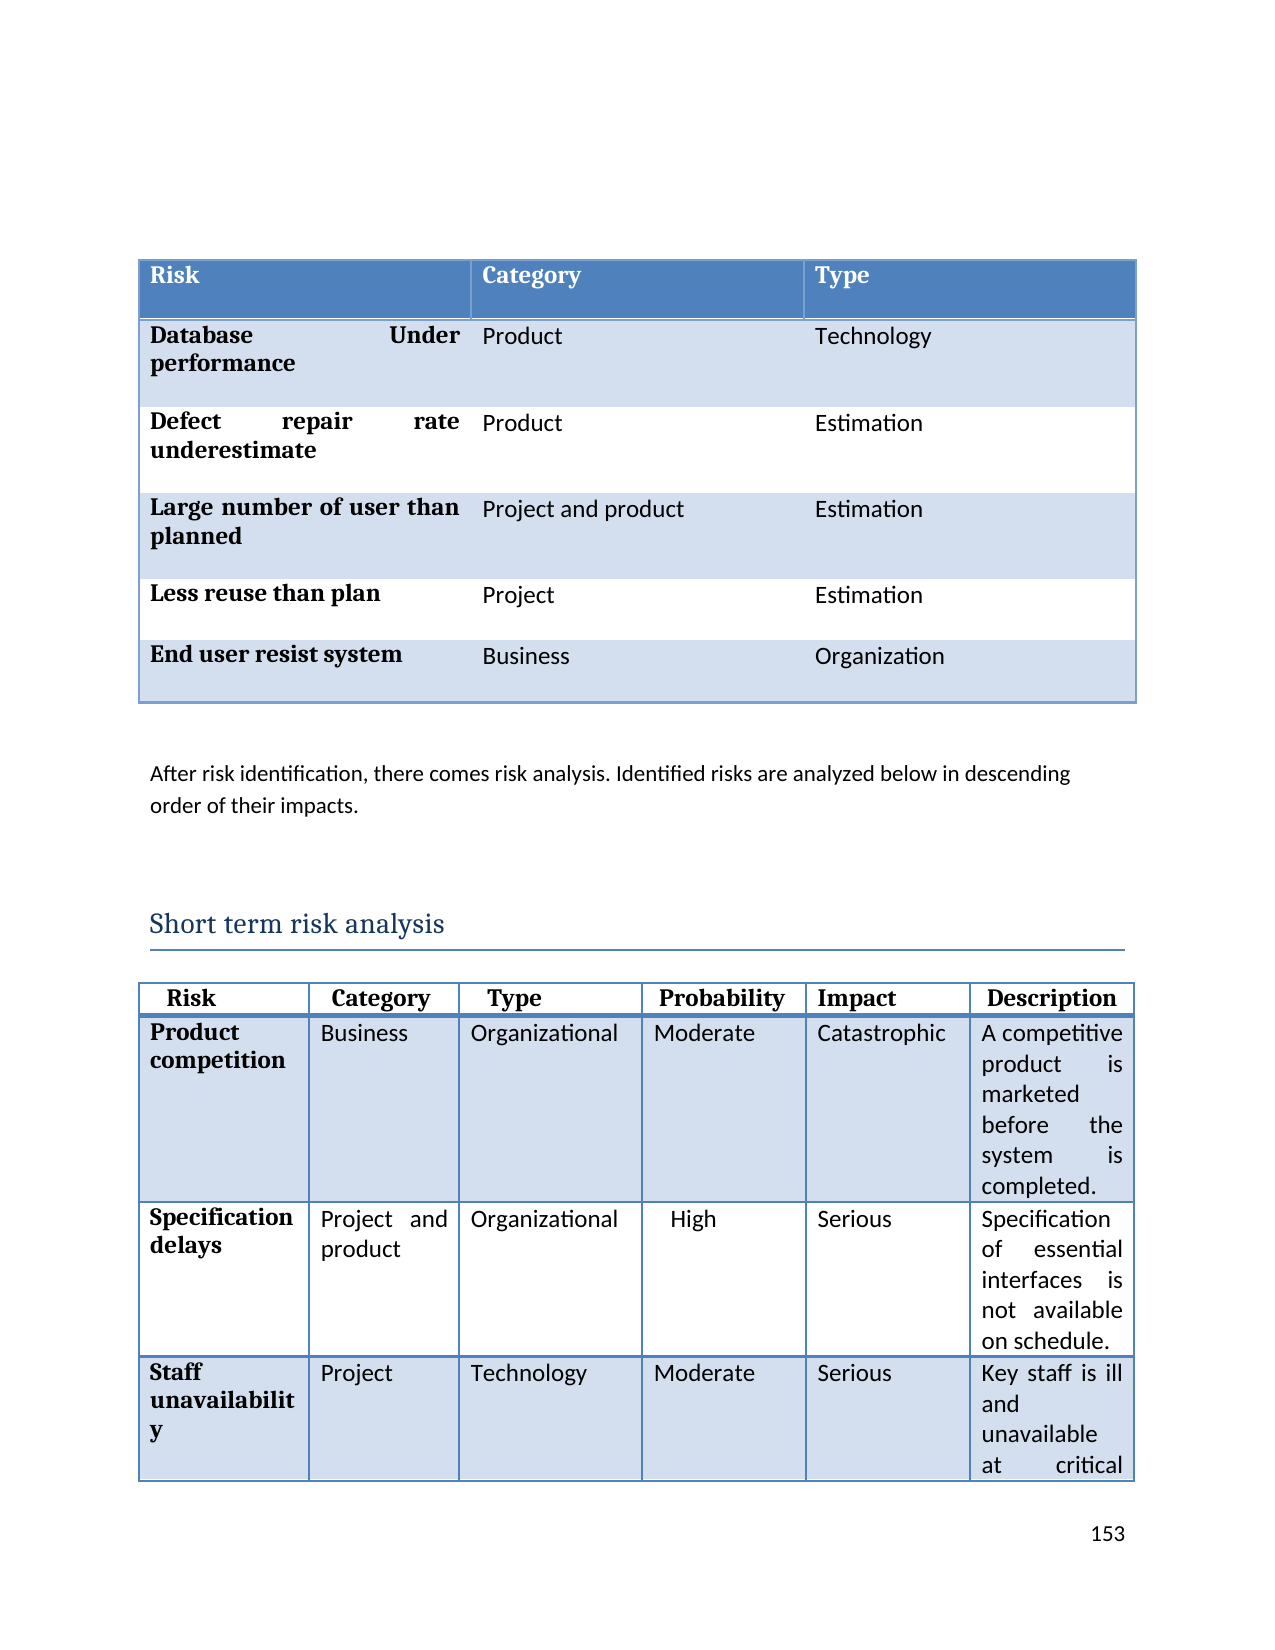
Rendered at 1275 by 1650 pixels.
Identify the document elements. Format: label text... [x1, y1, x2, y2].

table_cell Moderate [643, 1358, 805, 1479]
text After risk identification, there comes risk analysis. Identified risks are analyzed below in descending order of their impacts. [150, 759, 1125, 819]
table_cell Defect repair rate underestimate [140, 407, 471, 493]
table_cell Business [471, 640, 804, 701]
table_header Category [310, 984, 458, 1013]
table_cell Project and product [310, 1203, 458, 1355]
table_cell Organizational [460, 1203, 641, 1355]
table_cell Project and product [471, 493, 804, 579]
table_cell Specification of essential interfaces is not available on schedule. [971, 1203, 1133, 1355]
table_cell Product [471, 407, 804, 493]
table_cell Organizational [460, 1018, 641, 1201]
table_cell Database Under performance [140, 321, 471, 407]
table_header Description [971, 984, 1133, 1013]
table_cell Technology [460, 1358, 641, 1479]
table_cell Product [471, 321, 804, 407]
table_cell Project [310, 1358, 458, 1479]
table_header Impact [807, 984, 969, 1013]
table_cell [971, 1358, 1133, 1479]
table_cell Estimation [804, 407, 1135, 493]
table_cell Less reuse than plan [140, 579, 471, 640]
table_header Probability [643, 984, 805, 1013]
table_header Type [805, 261, 1135, 318]
table_cell Business [310, 1018, 458, 1201]
table_cell End user resist system [140, 640, 471, 701]
table_cell Estimation [804, 493, 1135, 579]
table_cell Product competition [140, 1018, 308, 1201]
table_header Risk [140, 261, 470, 318]
table_cell Moderate [643, 1018, 805, 1201]
table_cell Serious [807, 1203, 969, 1355]
table_cell Organization [804, 640, 1135, 701]
table_cell Project [471, 579, 804, 640]
table_cell Serious [807, 1358, 969, 1479]
table_cell Catastrophic [807, 1018, 969, 1201]
table_cell Large number of user than planned [140, 493, 471, 579]
title Short term risk analysis [150, 907, 1125, 949]
table_header Type [460, 984, 641, 1013]
table_header Category [472, 261, 803, 318]
table_cell Technology [804, 321, 1135, 407]
table_cell Specification delays [140, 1203, 308, 1355]
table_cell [140, 1358, 308, 1479]
table_cell High [643, 1203, 805, 1355]
table_header Risk [140, 984, 308, 1013]
table_cell Estimation [804, 579, 1135, 640]
table_cell A competitive product is marketed before the system is completed. [971, 1018, 1133, 1201]
